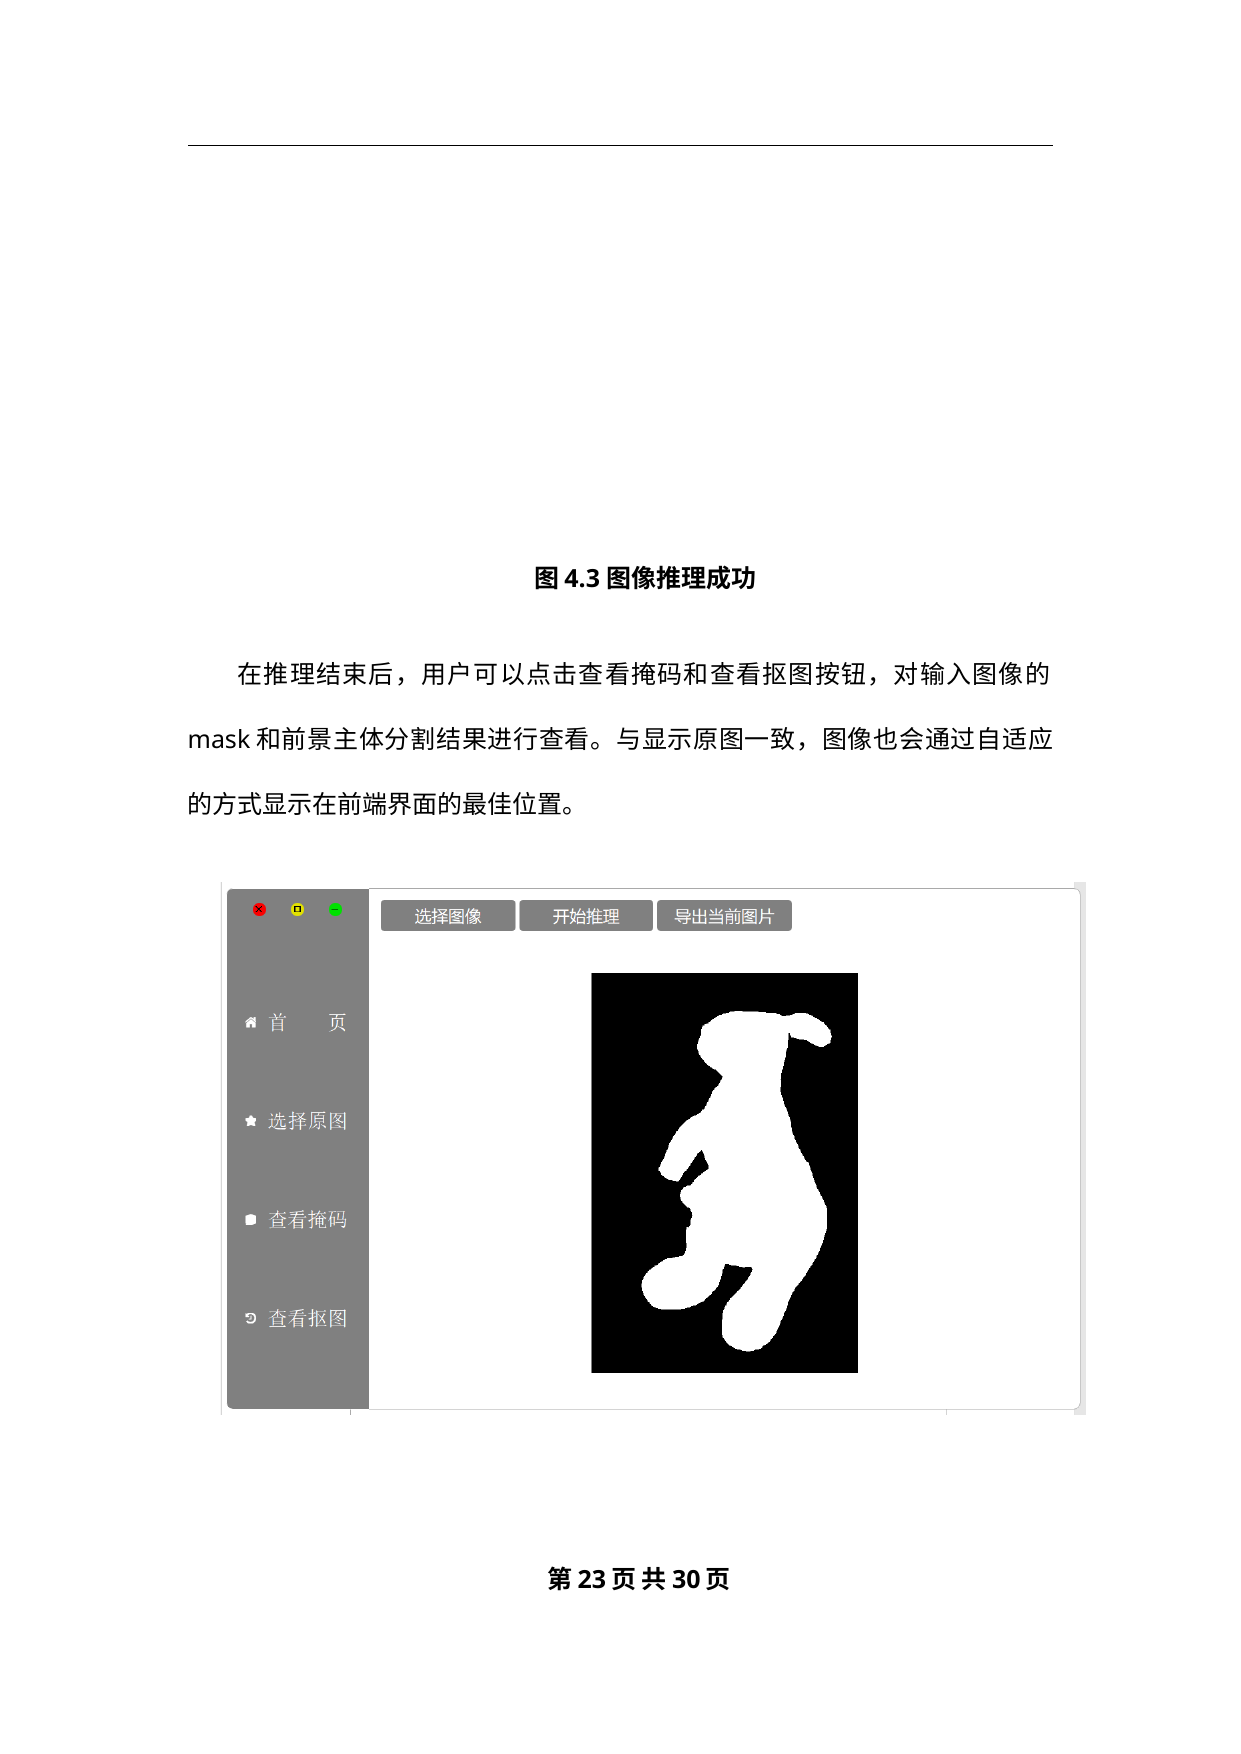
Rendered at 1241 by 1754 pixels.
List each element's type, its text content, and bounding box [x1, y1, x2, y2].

text 图4.3 图像推理成功 [187, 544, 1053, 609]
picture [220, 882, 1086, 1415]
text 在推理结束后，用户可以点击查看掩码和查看抠图按钮，对输入图像的mask和前景主体分割结果进行查看。与显示原图一致，图像也会通过自适应的方式显示在前端界面的最佳位置。 [187, 640, 1053, 835]
